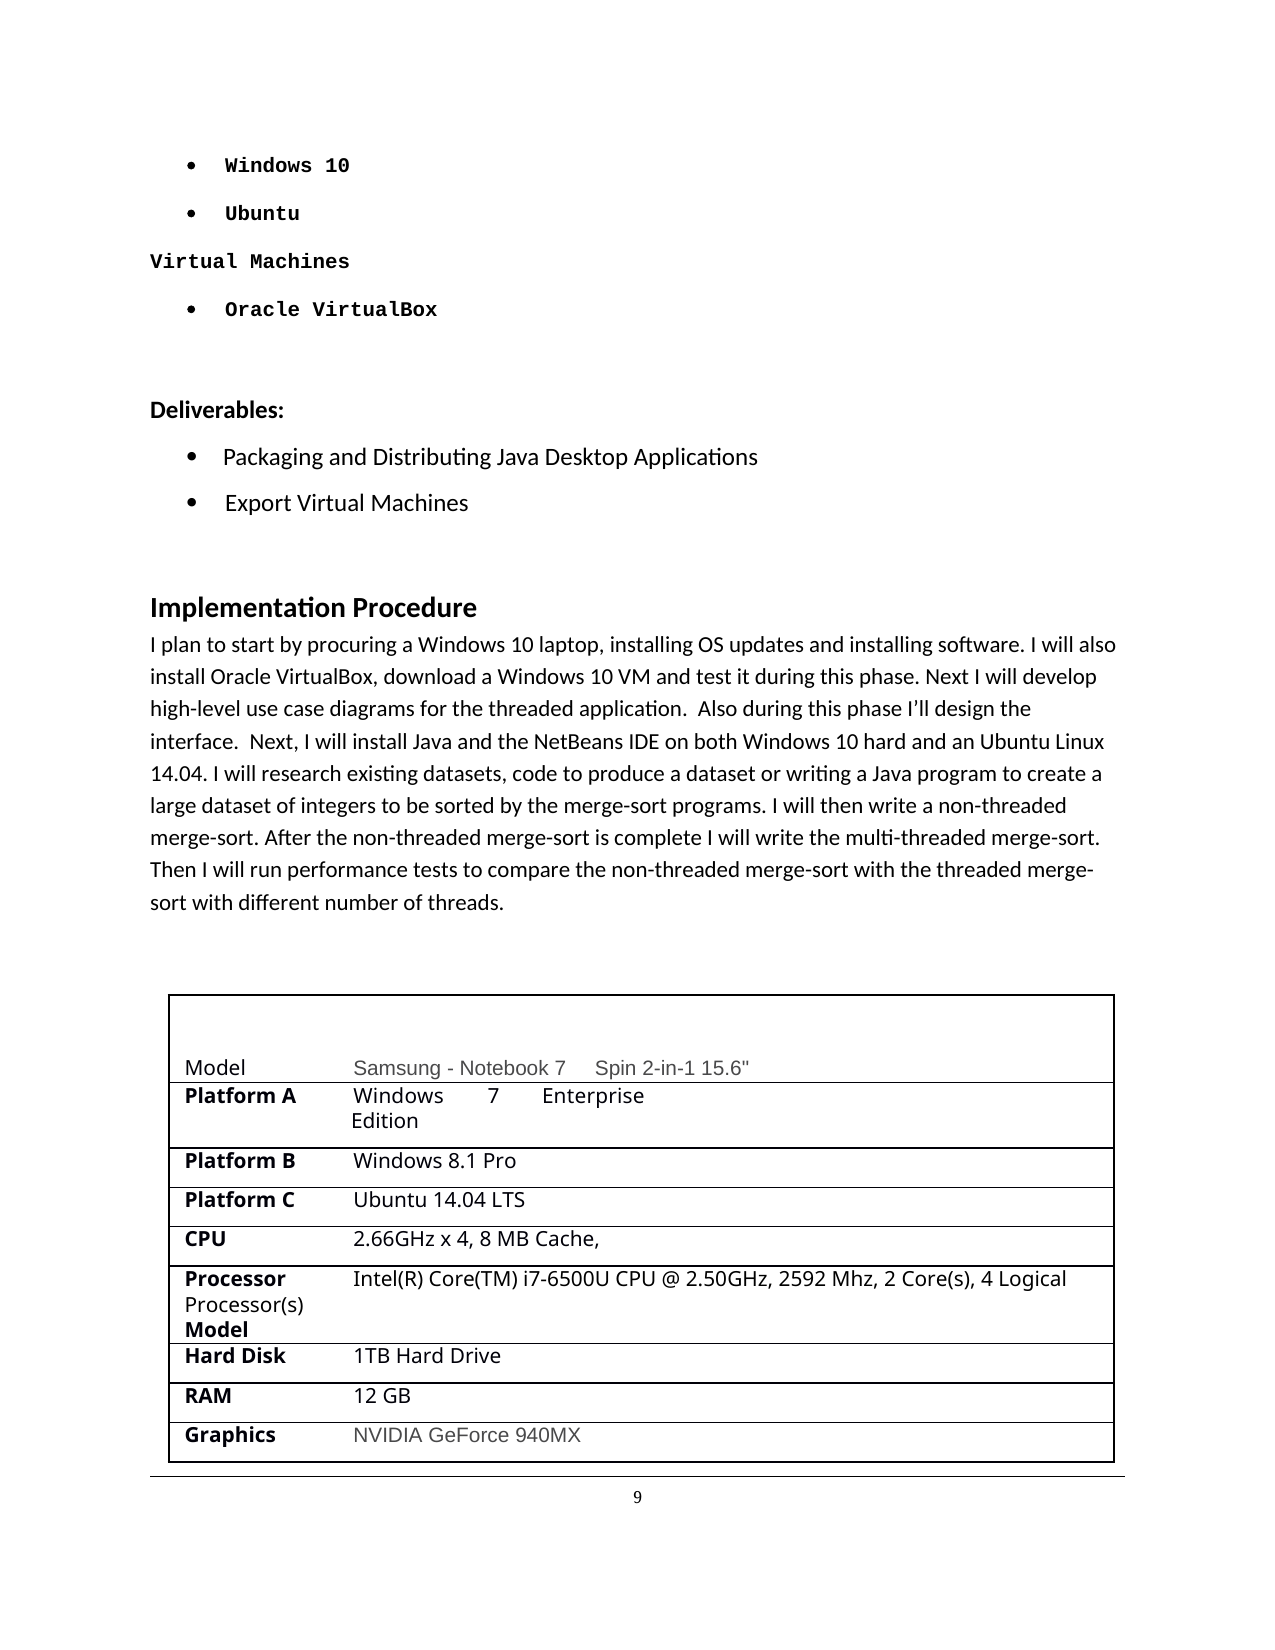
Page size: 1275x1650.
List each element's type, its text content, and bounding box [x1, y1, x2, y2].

table_cell RAM 12 GB [170, 1384, 1113, 1421]
table_cell CPU 2.66GHz x 4, 8 MB Cache, [170, 1227, 1113, 1265]
table_cell Graphics NVIDIA GeForce 940MX [170, 1423, 1113, 1461]
text I plan to start by procuring a Windows 10 laptop, installing OS updates and installing software. I will also install Oracle VirtualBox, download a Windows 10 VM and test it during this phase. Next I will develop high-level use case diagrams for the threaded application. Also during this phase I’ll design the interface. Next, I will install Java and the NetBeans IDE on both Windows 10 hard and an Ubuntu Linux 14.04. I will research existing datasets, code to produce a dataset or writing a Java program to create a large dataset of integers to be sorted by the merge-sort programs. I will then write a non-threaded merge-sort. After the non-threaded merge-sort is complete I will write the multi-threaded merge-sort. Then I will run performance tests to compare the non-threaded merge-sort with the threaded merge-sort with different number of threads. [150, 630, 1125, 916]
table_cell Platform C Ubuntu 14.04 LTS [170, 1188, 1113, 1226]
list Export Virtual Machines [187, 487, 1125, 517]
subtitle Implementation Procedure [150, 589, 1125, 625]
table_header Model Samsung - Notebook 7 Spin 2-in-1 15.6" [170, 996, 1113, 1082]
subtitle Deliverables: [150, 395, 1125, 425]
list Oracle VirtualBox [187, 294, 1125, 323]
text Virtual Machines [150, 246, 1125, 275]
subtitle Packaging and Distributing Java Desktop Applications [187, 441, 1125, 471]
list Ubuntu [187, 198, 1125, 227]
table_cell Hard Disk 1TB Hard Drive [170, 1344, 1113, 1382]
table_cell Platform B Windows 8.1 Pro [170, 1149, 1113, 1187]
table_cell Platform A Windows 7 Enterprise Edition [170, 1083, 1113, 1147]
list Windows 10 [187, 150, 1125, 179]
table_cell Processor Intel(R) Core(TM) i7-6500U CPU @ 2.50GHz, 2592 Mhz, 2 Core(s), 4 Logical Processor(s) Model [170, 1267, 1113, 1342]
